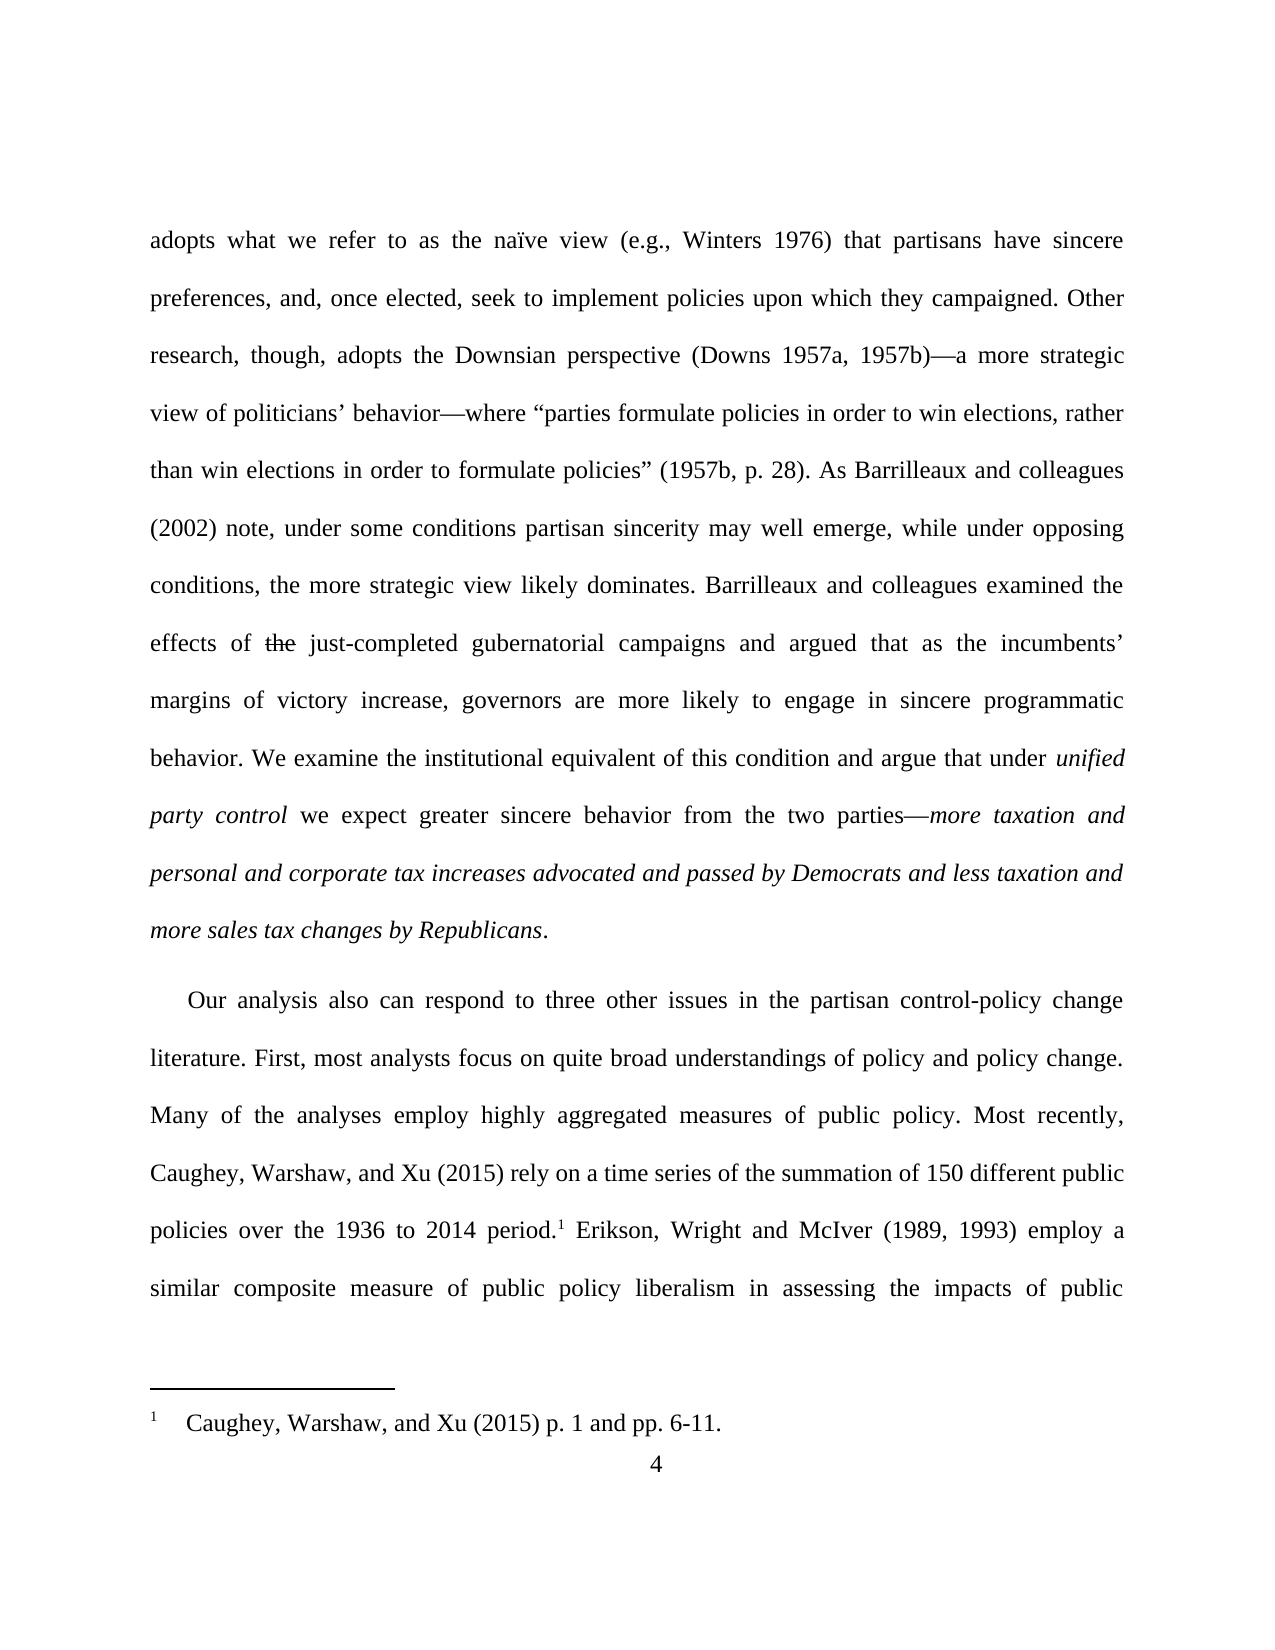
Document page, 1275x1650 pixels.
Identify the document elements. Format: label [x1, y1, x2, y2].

text [150, 986, 1125, 1302]
text [150, 226, 1125, 944]
